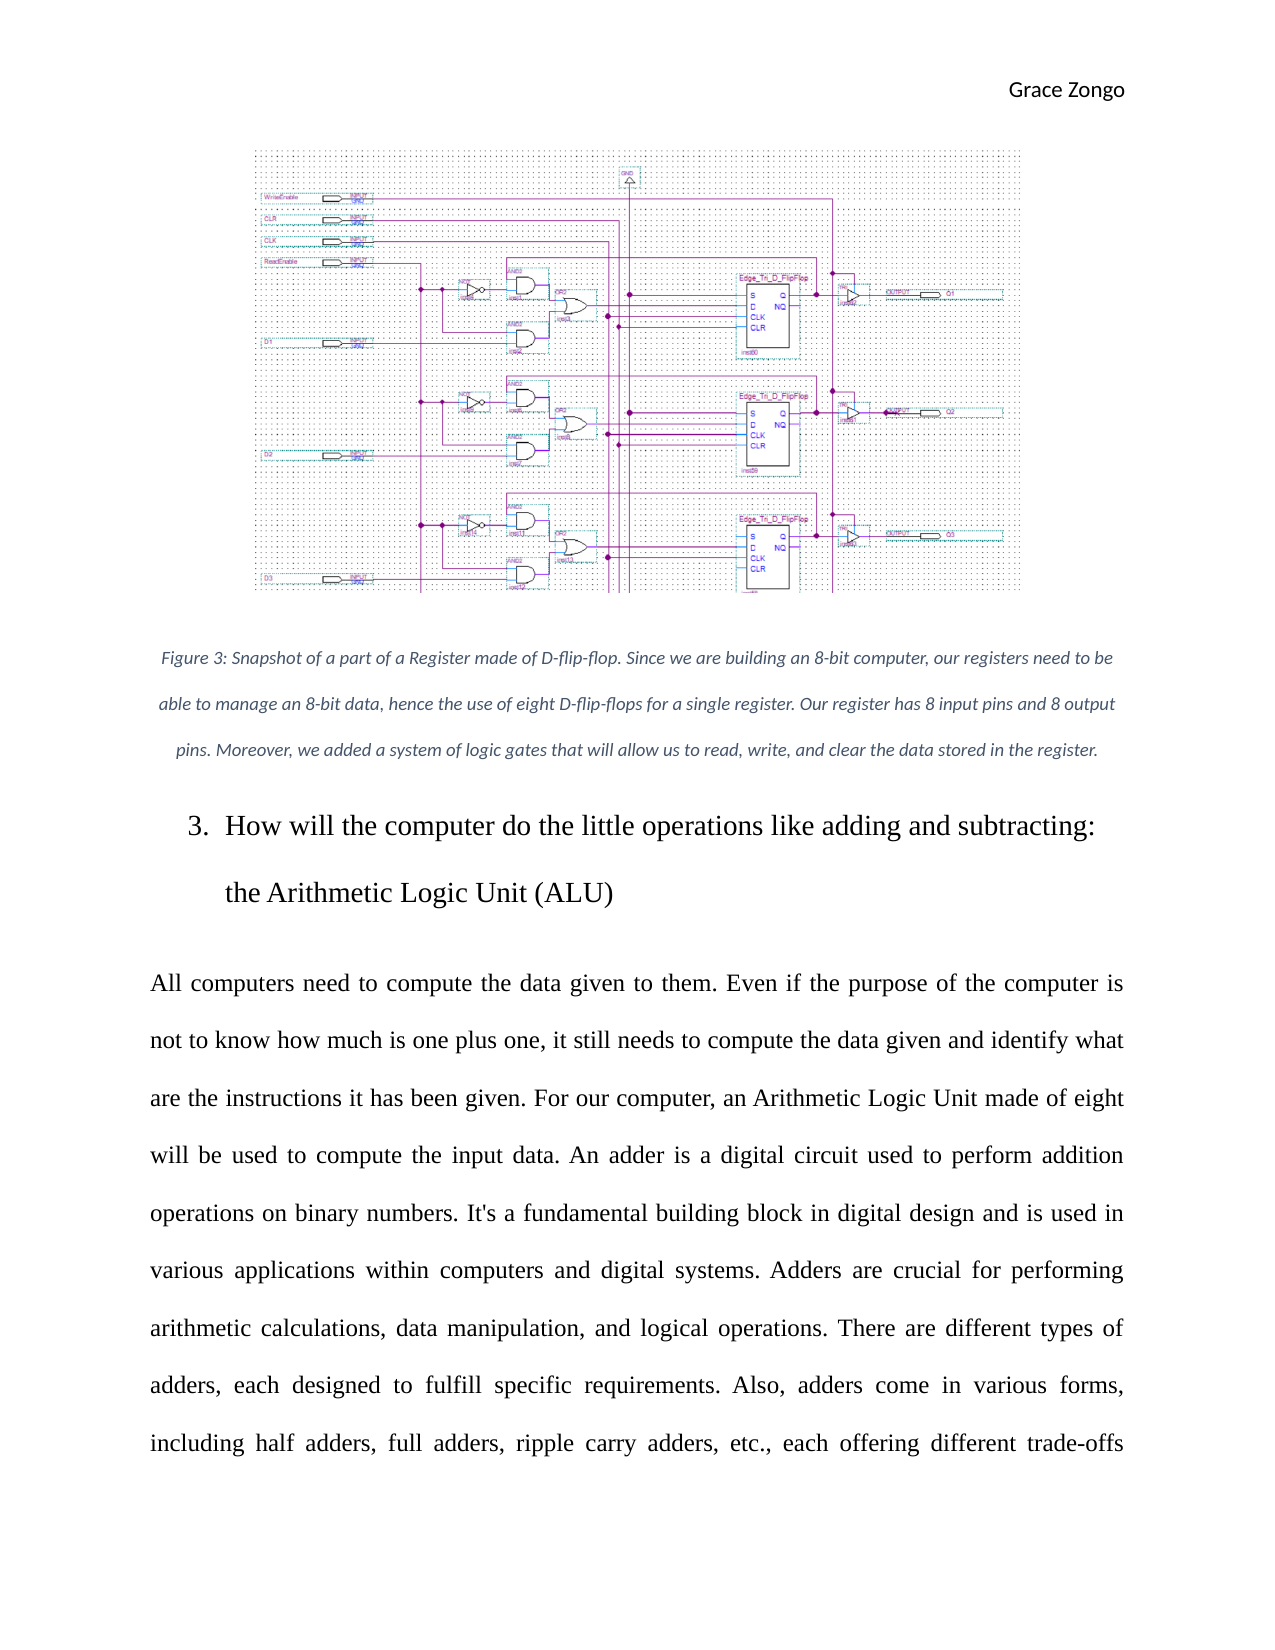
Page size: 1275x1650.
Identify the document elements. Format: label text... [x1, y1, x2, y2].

text Figure 3: Snapshot of a part of a Register made of D-flip-flop. Since we are building an 8-bit computer, our registers need to be able to manage an 8-bit data, hence the use of eight D-flip-flops for a single register. Our register has 8 input pins and 8 output pins. Moreover, we added a system of logic gates that will allow us to read, write, and clear the data stored in the register. [150, 646, 1125, 761]
text How will the computer do the little operations like adding and subtracting: the Arithmetic Logic Unit (ALU) [187, 808, 1125, 909]
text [150, 968, 1125, 1456]
picture [255, 150, 1020, 593]
